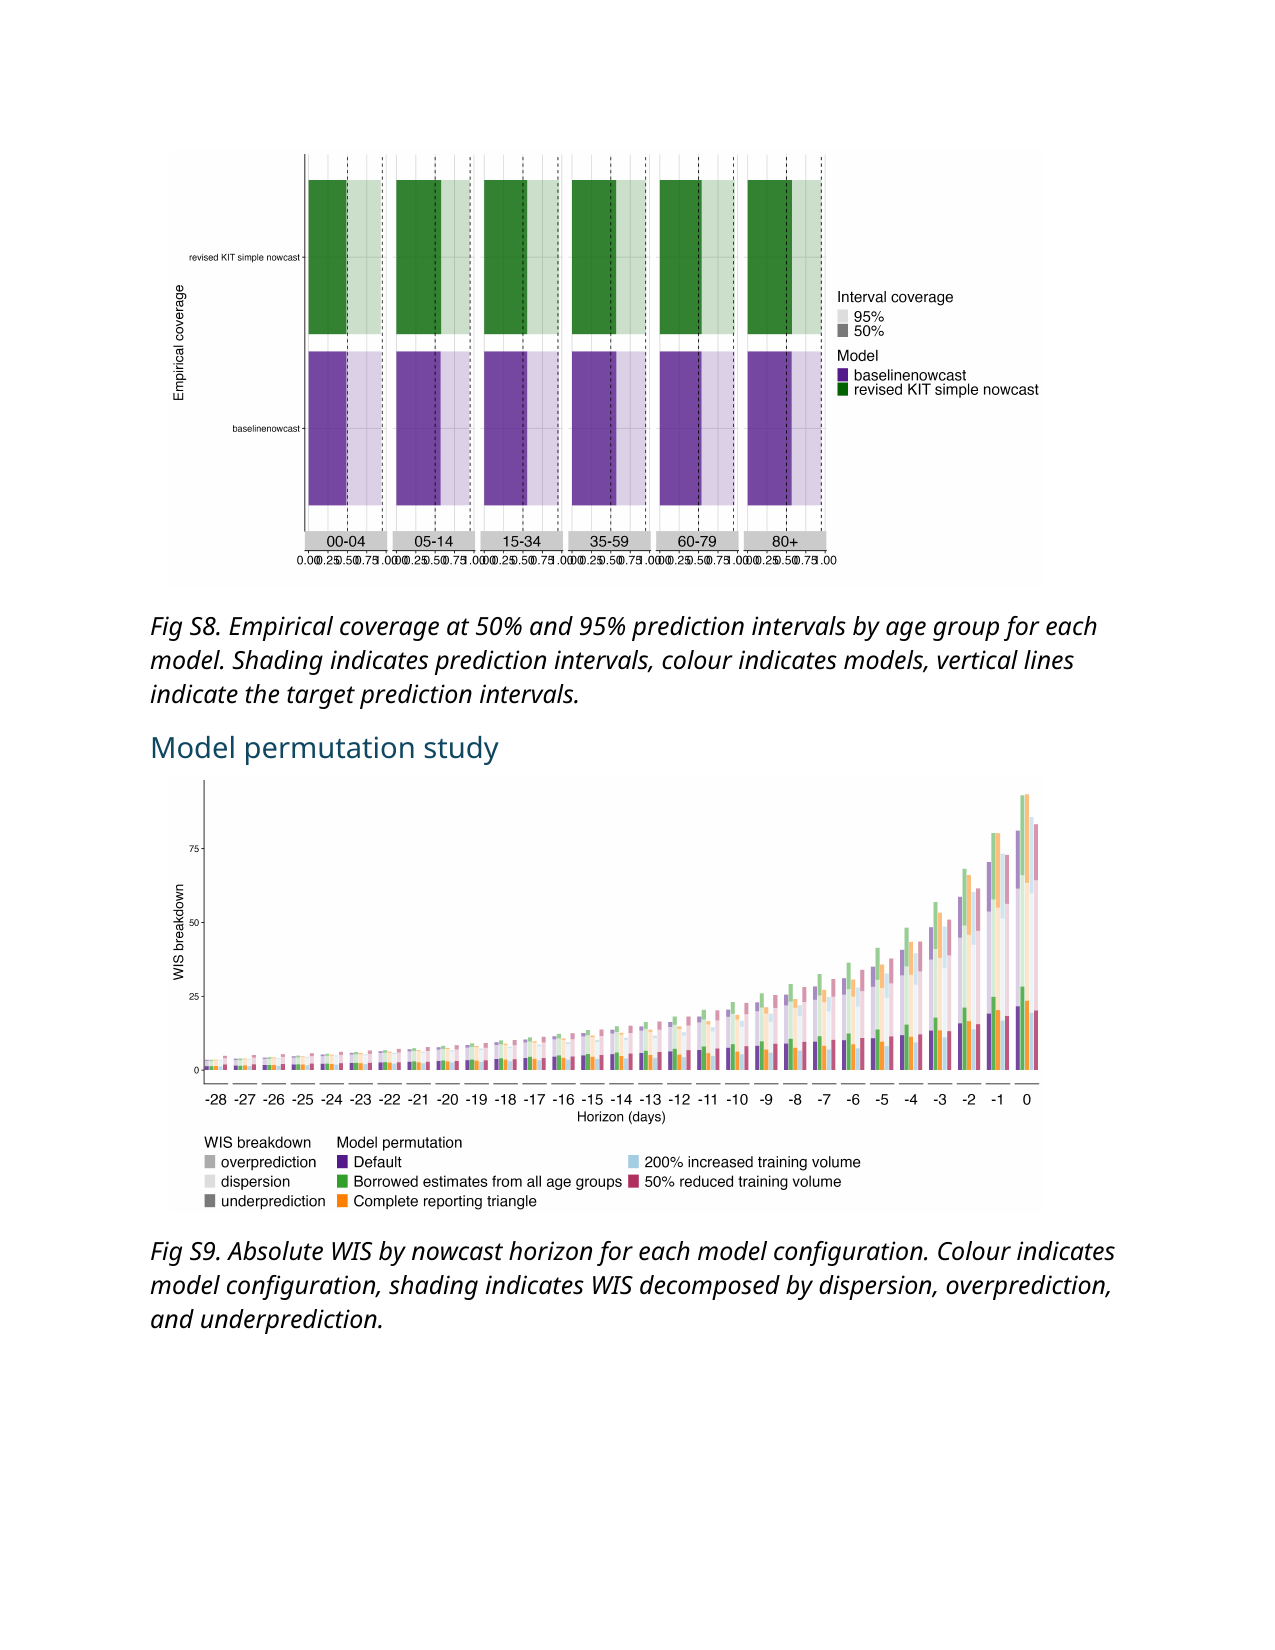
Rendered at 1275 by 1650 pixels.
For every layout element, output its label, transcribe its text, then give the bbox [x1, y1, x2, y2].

picture [168, 150, 1044, 588]
text Fig S8. Empirical coverage at 50% and 95% prediction intervals by age group for each model. Shading indicates prediction intervals, colour indicates models, vertical lines indicate the target prediction intervals. [150, 608, 1125, 711]
subtitle Model permutation study [150, 727, 1125, 767]
text Fig S9. Absolute WIS by nowcast horizon for each model configuration. Colour indicates model configuration, shading indicates WIS decomposed by dispersion, overprediction, and underprediction. [150, 1233, 1125, 1336]
picture [168, 775, 1044, 1213]
